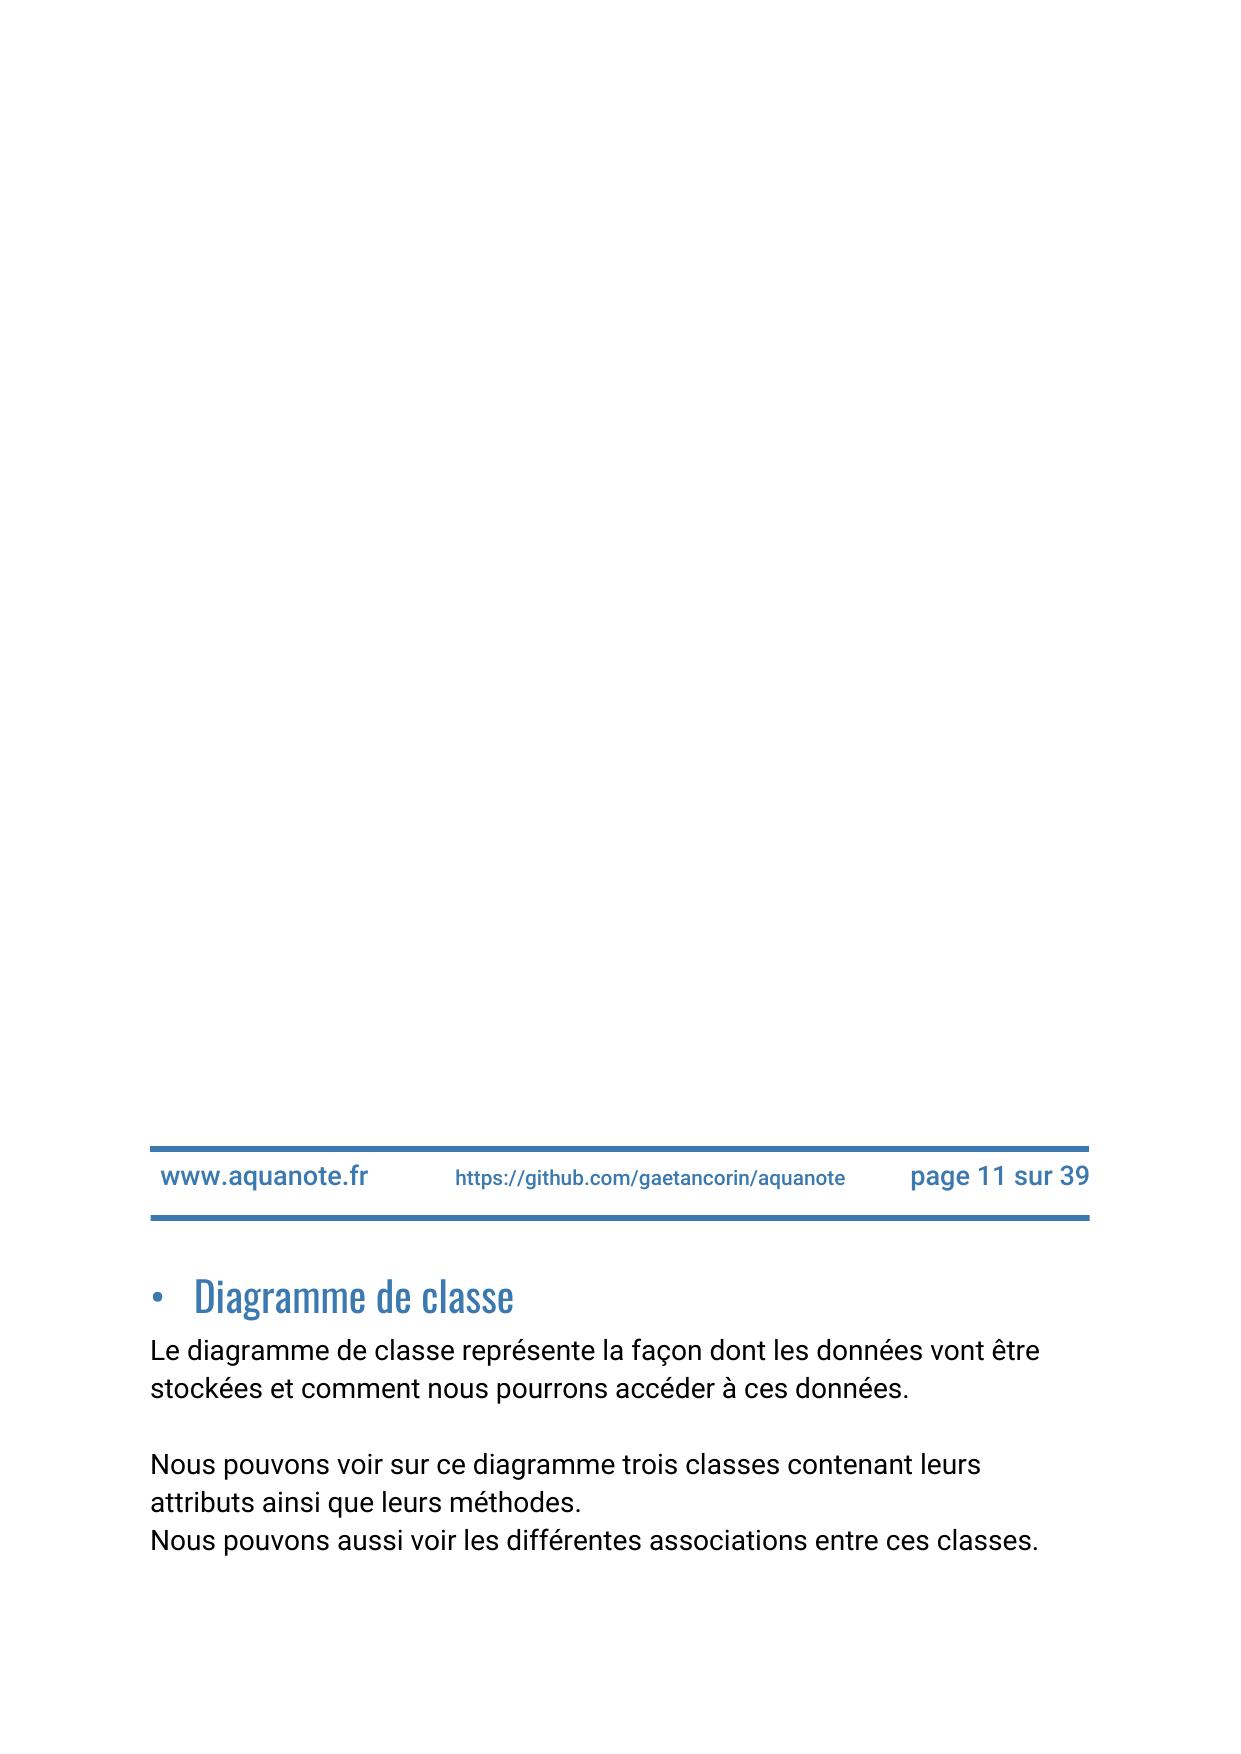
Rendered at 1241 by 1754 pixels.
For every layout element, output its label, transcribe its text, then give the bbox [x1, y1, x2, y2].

picture [150, 1146, 1089, 1152]
text • Diagramme de classe [150, 1263, 1090, 1325]
text Nous pouvons voir sur ce diagramme trois classes contenant leurs attributs ainsi que leurs méthodes. [150, 1448, 1090, 1519]
text Nous pouvons aussi voir les différentes associations entre ces classes. [150, 1524, 1090, 1557]
picture [150, 1215, 1090, 1221]
text www.aquanote.fr https://github.com/gaetancorin/aquanote page 11 sur 39 [150, 1161, 1090, 1192]
text Le diagramme de classe représente la façon dont les données vont être stockées et comment nous pourrons accéder à ces données. [150, 1334, 1090, 1405]
